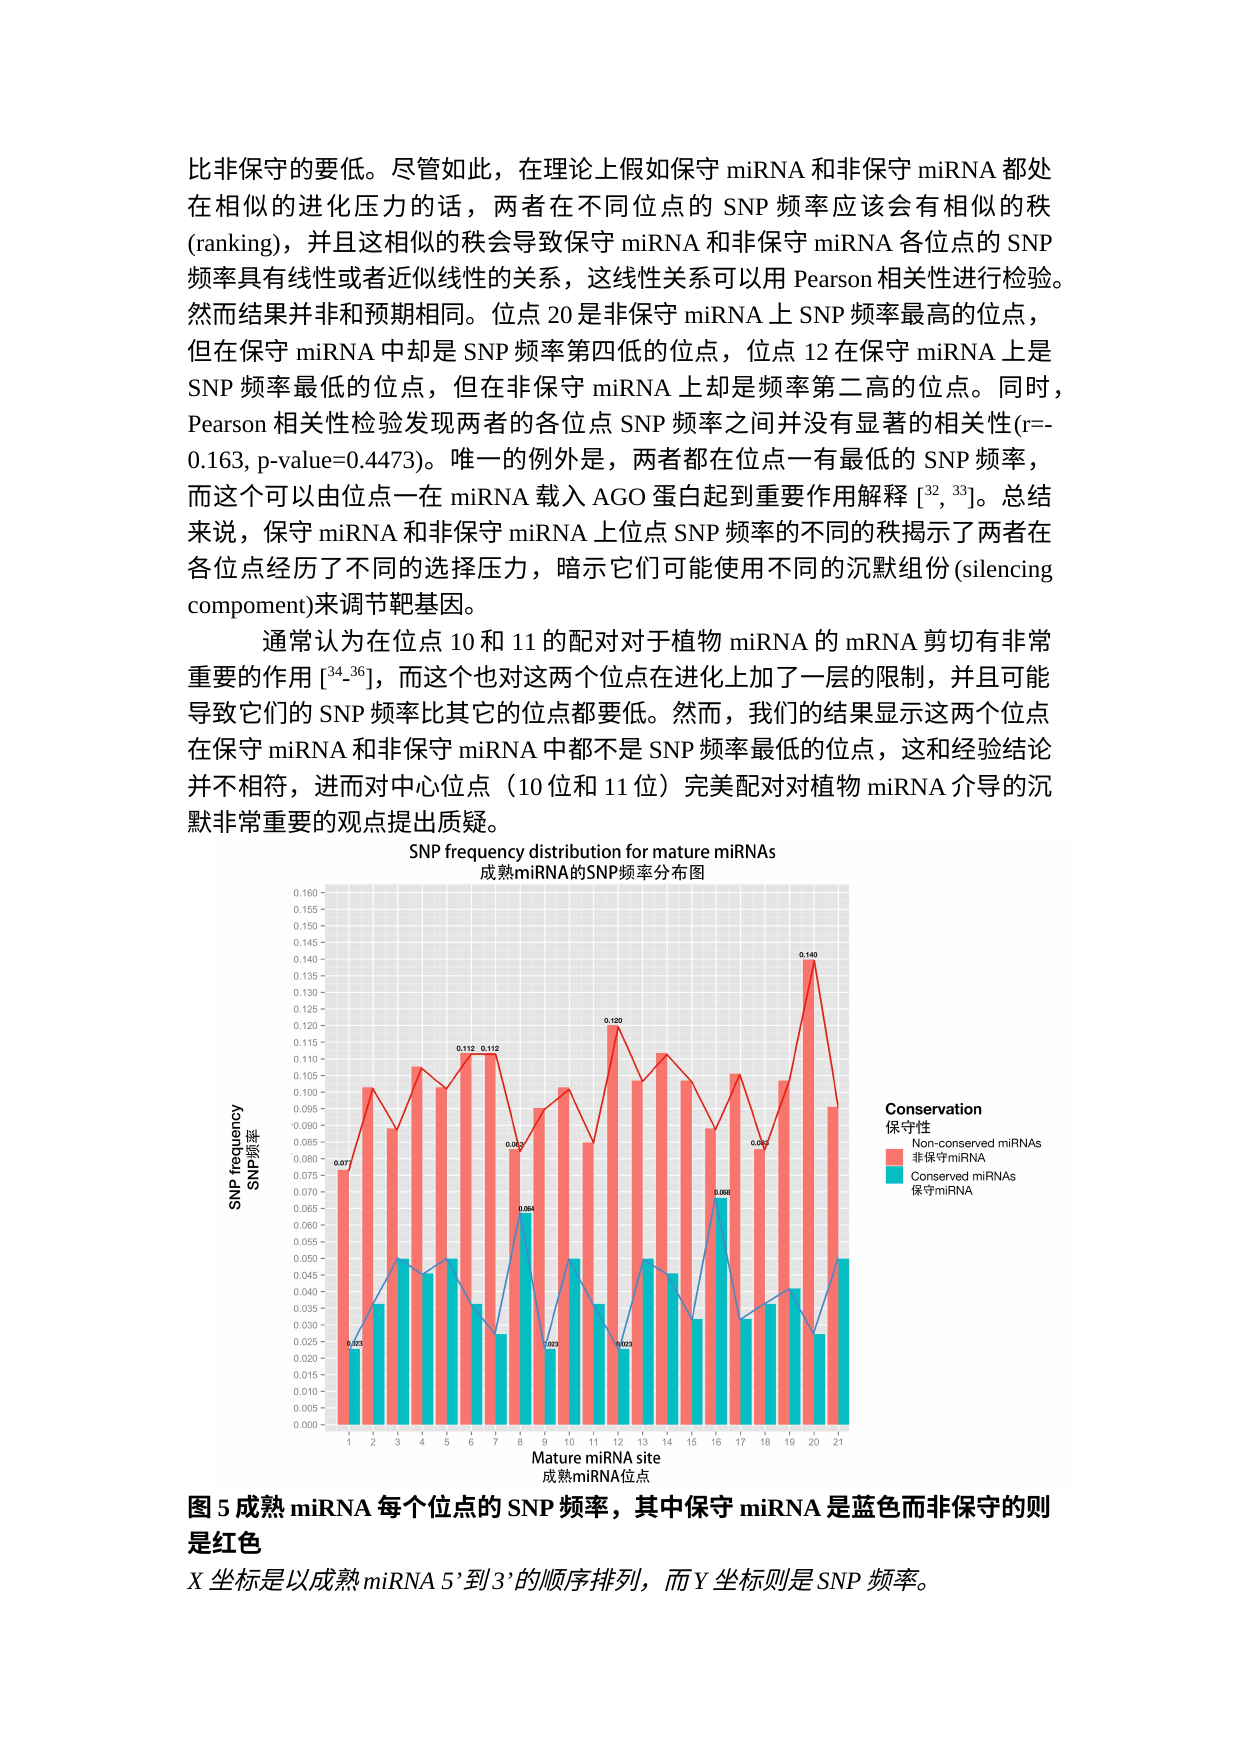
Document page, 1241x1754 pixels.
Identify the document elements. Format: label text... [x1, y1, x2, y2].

text X坐标是以成熟miRNA 5’到3’的顺序排列，而Y坐标则是SNP频率。 [187, 1560, 1053, 1596]
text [187, 150, 1053, 621]
picture [211, 838, 1076, 1488]
text 图5成熟miRNA每个位点的SNP频率，其中保守miRNA是蓝色而非保守的则是红色 [187, 1488, 1053, 1560]
text 通常认为在位点10和11的配对对于植物miRNA的mRNA剪切有非常重要的作用 [-]，而这个也对这两个位点在进化上加了一层的限制，并且可能导致它们的SNP频率比其它的位点都要低。然而，我们的结果显示这两个位点在保守miRNA和非保守miRNA中都不是SNP频率最低的位点，这和经验结论并不相符，进而对中心位点（10位和11位）完美配对对植物miRNA介导的沉默非常重要的观点提出质疑。 [187, 621, 1053, 839]
